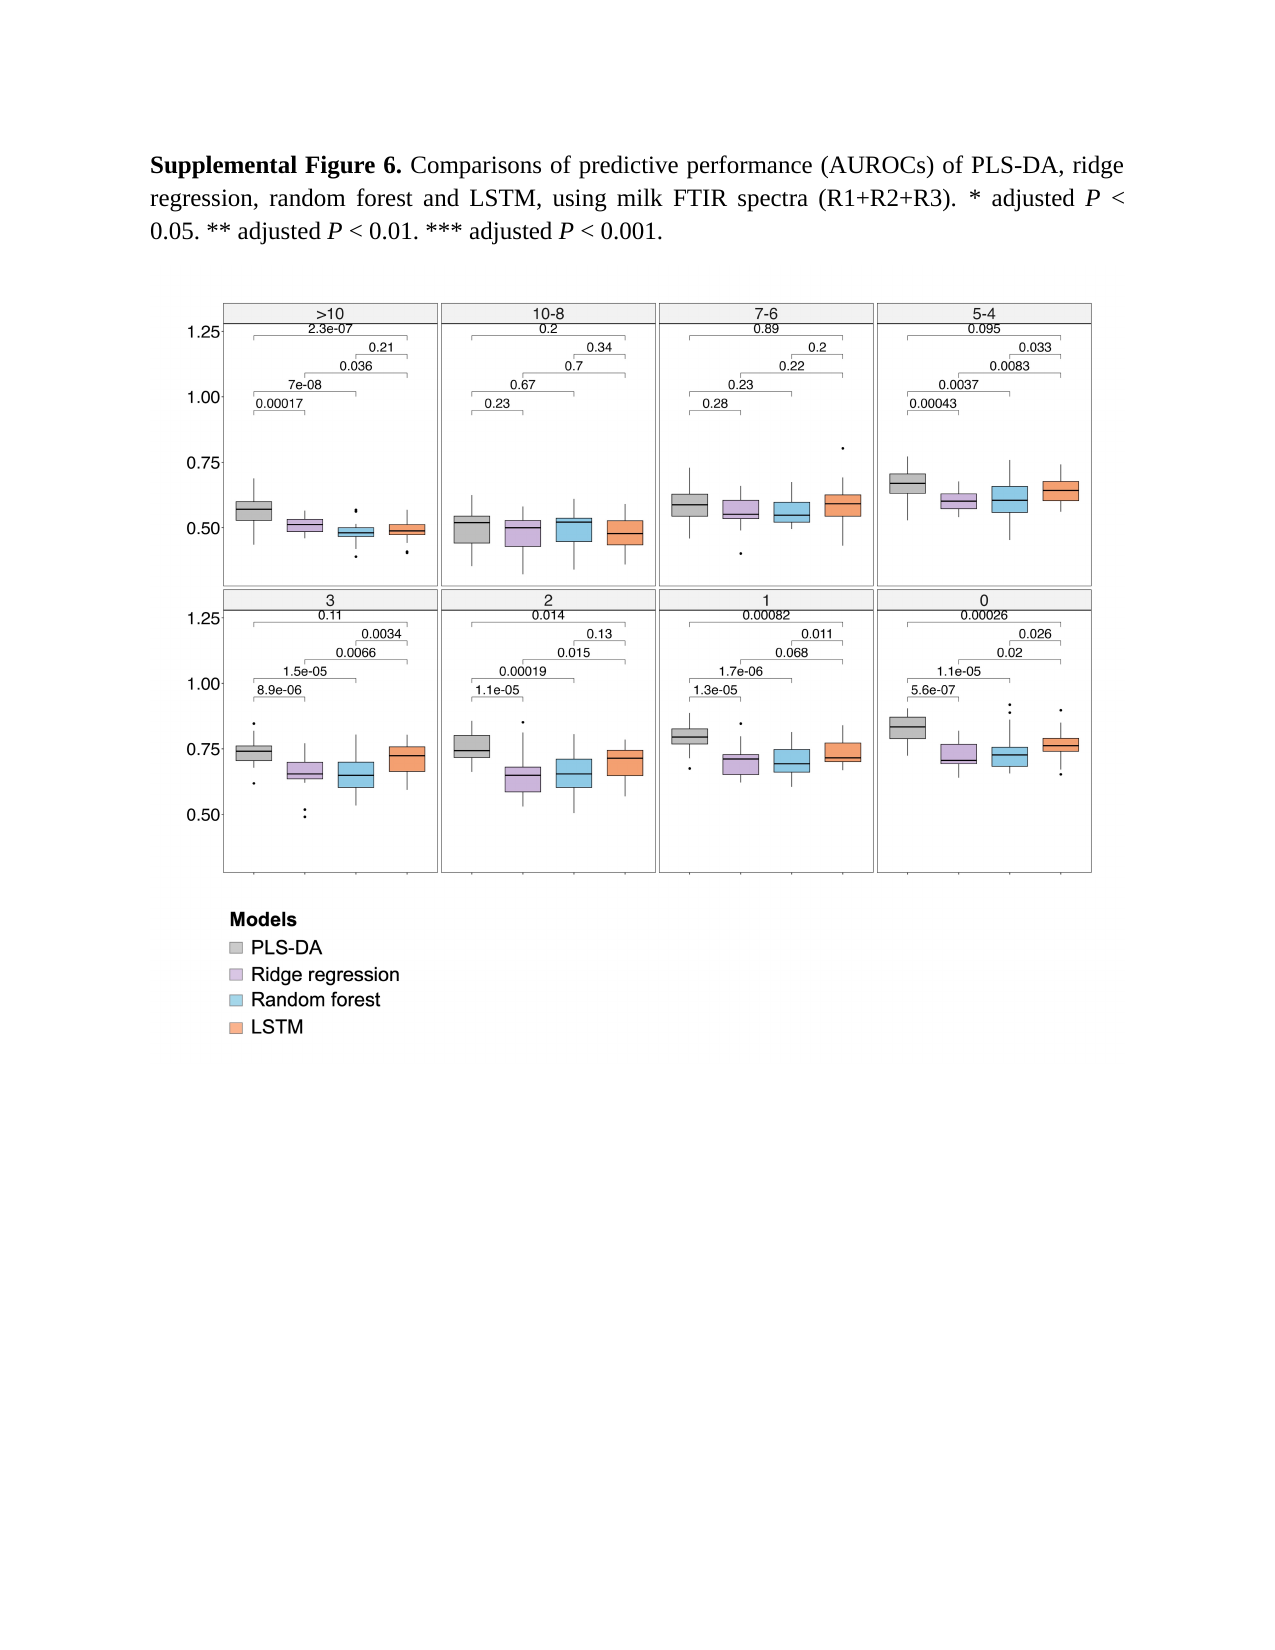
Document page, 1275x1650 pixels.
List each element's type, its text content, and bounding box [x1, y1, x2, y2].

picture [150, 265, 1125, 1064]
text Supplemental Figure 6. Comparisons of predictive performance (AUROCs) of PLS-DA, ridge regression, random forest and LSTM, using milk FTIR spectra (R1+R2+R3). * adjusted P < 0.05. ** adjusted P < 0.01. *** adjusted P < 0.001. [150, 150, 1125, 245]
